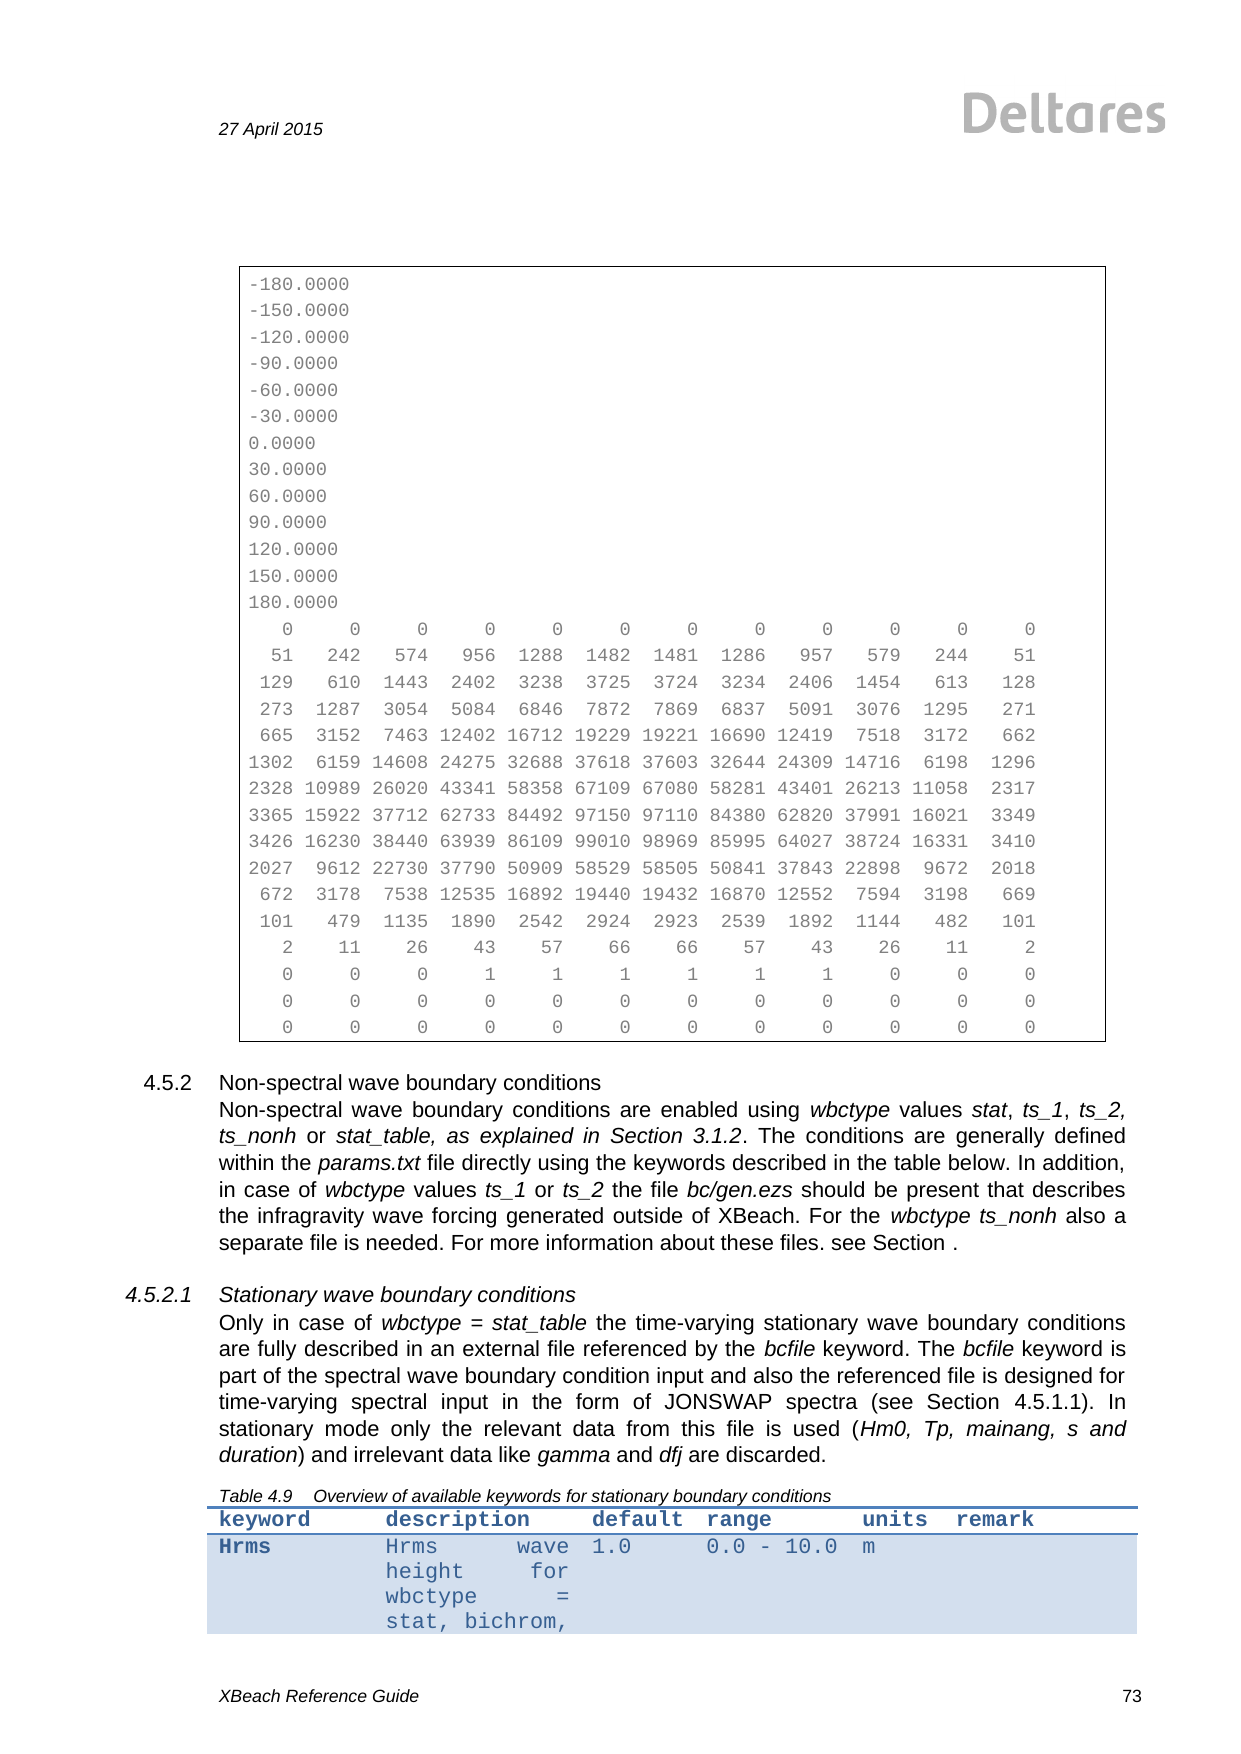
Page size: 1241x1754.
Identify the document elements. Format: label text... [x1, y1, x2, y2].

text 180.0000 [240, 584, 1105, 611]
table_header range [695, 1509, 851, 1533]
text 150.0000 [240, 558, 1105, 584]
table_cell 0.0 - 10.0 [695, 1535, 851, 1634]
text 60.0000 [240, 478, 1105, 505]
text 3365 15922 37712 62733 84492 97150 97110 84380 62820 37991 16021 3349 [240, 797, 1105, 824]
text 51 242 574 956 1288 1482 1481 1286 957 579 244 51 [240, 638, 1105, 664]
text 0 0 0 0 0 0 0 0 0 0 0 0 [240, 611, 1105, 638]
table_header units [851, 1509, 944, 1533]
text 2328 10989 26020 43341 58358 67109 67080 58281 43401 26213 11058 2317 [240, 771, 1105, 797]
subtitle Non-spectral wave boundary conditions [192, 1069, 1126, 1096]
table_header default [581, 1509, 695, 1533]
text 672 3178 7538 12535 16892 19440 19432 16870 12552 7594 3198 669 [240, 877, 1105, 903]
text 0 0 0 0 0 0 0 0 0 0 0 0 [240, 983, 1105, 1009]
text Only in case of wbctype = stat_table the time-varying stationary wave boundary conditions are fully described in an external file referenced by the bcfile keyword. The bcfile keyword is part of the spectral wave boundary condition input and also the referenced file is designed for time-varying spectral input in the form of JONSWAP spectra (see Section 4.5.1.1). In stationary mode only the relevant data from this file is used (Hm0, Tp, mainang, s and duration) and irrelevant data like gamma and dfj are discarded. [218, 1308, 1126, 1467]
table_header keyword [207, 1509, 374, 1533]
table_header description [374, 1509, 581, 1533]
text 2 11 26 43 57 66 66 57 43 26 11 2 [240, 930, 1105, 956]
table_cell m [851, 1535, 944, 1634]
text 101 479 1135 1890 2542 2924 2923 2539 1892 1144 482 101 [240, 903, 1105, 930]
text -30.0000 [240, 399, 1105, 425]
text 273 1287 3054 5084 6846 7872 7869 6837 5091 3076 1295 271 [240, 691, 1105, 717]
text 0.0000 [240, 425, 1105, 452]
table_header remark [944, 1509, 1137, 1533]
table_cell Hrms wave height for wbctype = stat, bichrom, ts_1 or ts_2 [374, 1535, 581, 1634]
text 0 0 0 1 1 1 1 1 1 0 0 0 [240, 956, 1105, 983]
text -150.0000 [240, 292, 1105, 319]
text 2027 9612 22730 37790 50909 58529 58505 50841 37843 22898 9672 2018 [240, 850, 1105, 877]
text -120.0000 [240, 319, 1105, 346]
text 129 610 1443 2402 3238 3725 3724 3234 2406 1454 613 128 [240, 664, 1105, 691]
picture [964, 75, 1166, 133]
text 120.0000 [240, 531, 1105, 558]
table_cell [944, 1535, 1137, 1634]
table_cell Hrms [207, 1535, 374, 1634]
text 30.0000 [240, 452, 1105, 478]
text 90.0000 [240, 505, 1105, 531]
subtitle Stationary wave boundary conditions [192, 1281, 1126, 1308]
text 665 3152 7463 12402 16712 19229 19221 16690 12419 7518 3172 662 [240, 717, 1105, 744]
text 3426 16230 38440 63939 86109 99010 98969 85995 64027 38724 16331 3410 [240, 824, 1105, 850]
text -60.0000 [240, 372, 1105, 399]
text -90.0000 [240, 346, 1105, 372]
text -180.0000 [240, 267, 1105, 292]
text 0 0 0 0 0 0 0 0 0 0 0 0 [240, 1009, 1105, 1041]
text Non-spectral wave boundary conditions are enabled using wbctype values stat, ts_1, ts_2, ts_nonh or stat_table, as explained in Section 3.1.2. The conditions are generally defined within the params.txt file directly using the keywords described in the table below. In addition, in case of wbctype values ts_1 or ts_2 the file bc/gen.ezs should be present that describes the infragravity wave forcing generated outside of XBeach. For the wbctype ts_nonh also a separate file is needed. For more information about these files. see Section 0. [218, 1096, 1126, 1255]
table_cell 1.0 [581, 1535, 695, 1634]
text 1302 6159 14608 24275 32688 37618 37603 32644 24309 14716 6198 1296 [240, 744, 1105, 771]
